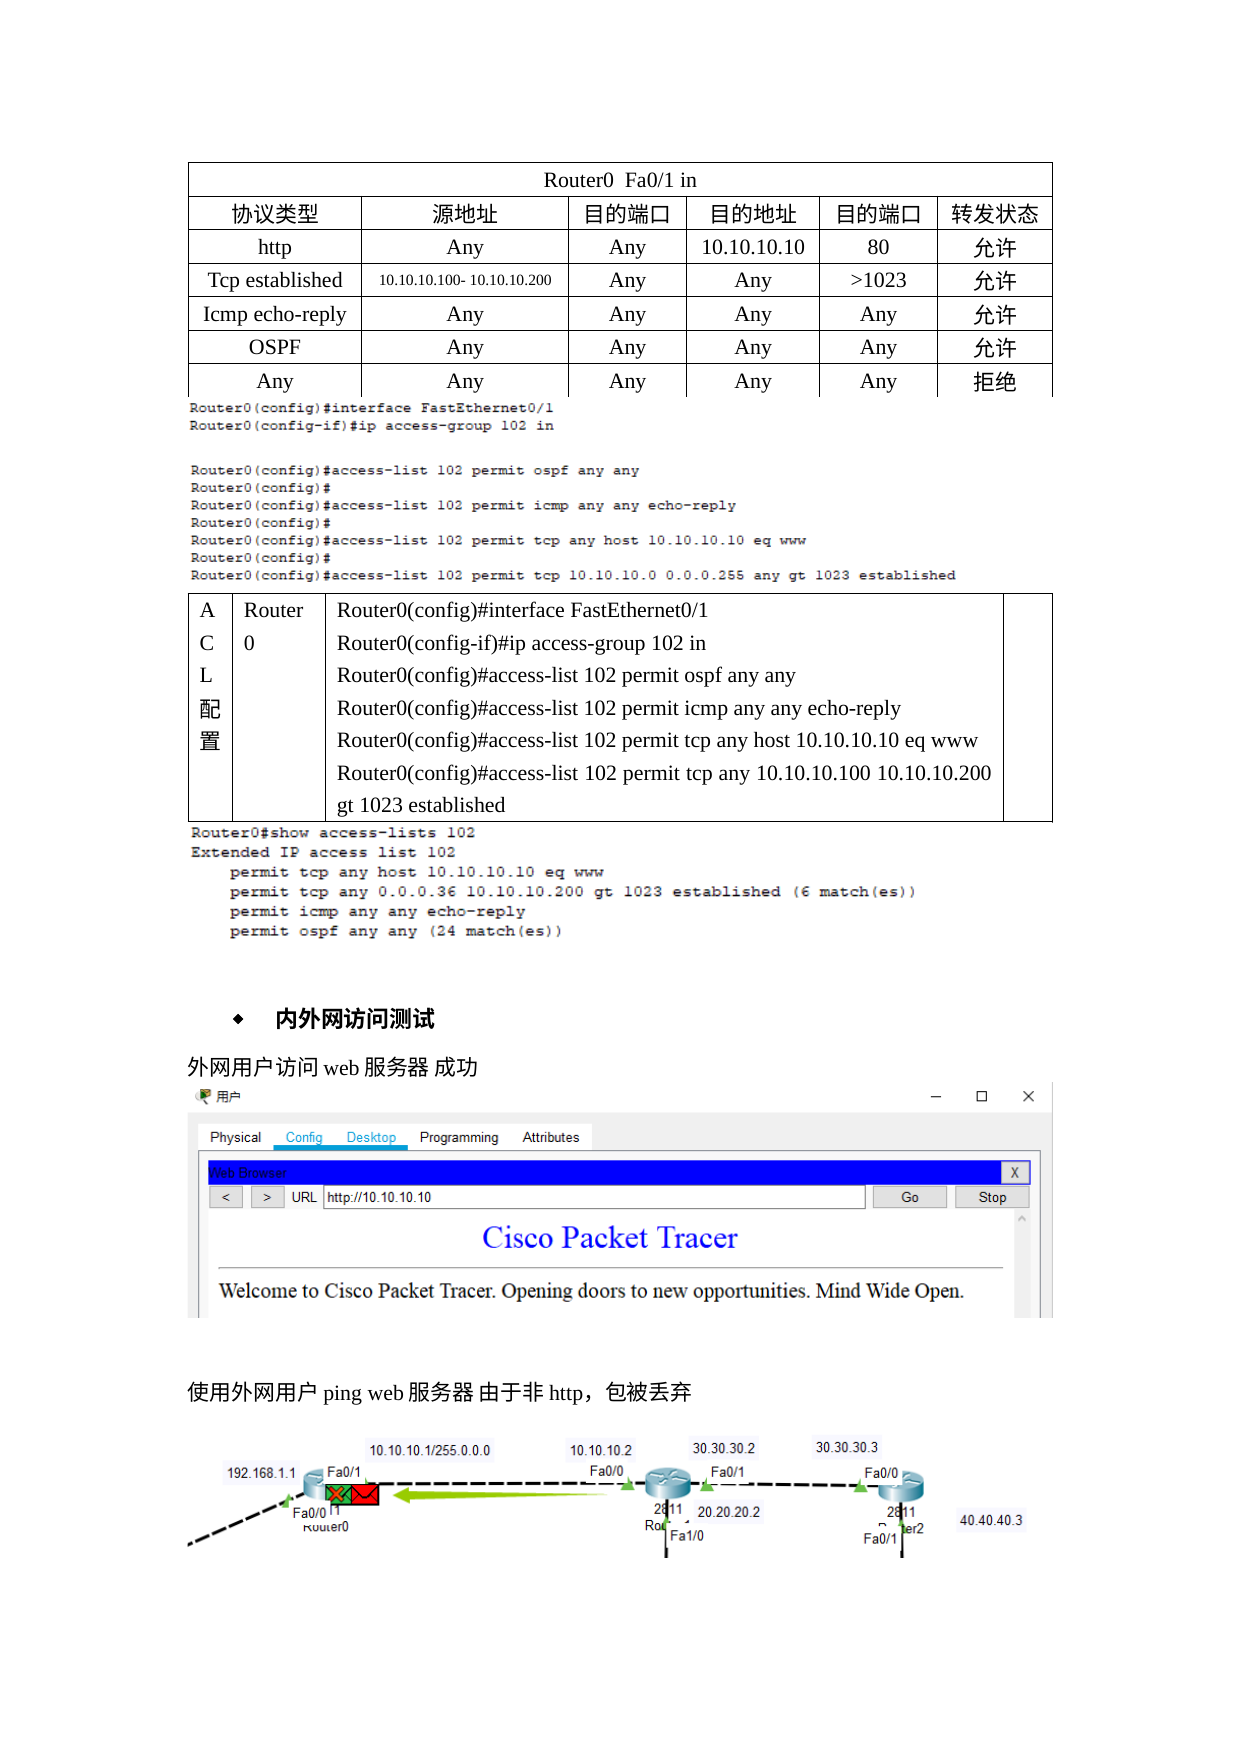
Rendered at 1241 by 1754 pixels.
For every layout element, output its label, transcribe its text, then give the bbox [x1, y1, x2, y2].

table_header [1004, 594, 1052, 821]
table_cell Icmp echo-reply [189, 297, 361, 330]
table_cell Any [362, 297, 568, 330]
table_cell Any [687, 297, 819, 330]
table_cell >1023 [820, 264, 937, 296]
table_cell 目的端口 [569, 197, 686, 229]
picture [187, 462, 1026, 587]
table_cell 协议类型 [189, 197, 361, 229]
table_cell Any [569, 230, 686, 263]
table_cell 80 [820, 230, 937, 263]
table_cell Any [687, 364, 819, 397]
table_cell OSPF [189, 331, 361, 363]
table_header Router0 [233, 594, 325, 821]
table_cell 目的地址 [687, 197, 819, 229]
table_cell 拒绝 [938, 364, 1052, 397]
table_header A C L配置 [189, 594, 232, 821]
table_cell http [189, 230, 361, 263]
picture [187, 1407, 1053, 1558]
text 外网用户访问web服务器 成功 [187, 1050, 1053, 1082]
table_cell Any [820, 297, 937, 330]
picture [187, 822, 1053, 947]
table_cell Any [687, 264, 819, 296]
table_cell Any [569, 297, 686, 330]
table_cell Any [569, 264, 686, 296]
table_cell 允许 [938, 230, 1052, 263]
table_cell 10.10.10.100- 10.10.10.200 [362, 264, 568, 296]
table_cell 允许 [938, 297, 1052, 330]
table_cell 源地址 [362, 197, 568, 229]
list 内外网访问测试 [231, 985, 1053, 1050]
picture [187, 397, 1053, 436]
table_cell 目的端口 [820, 197, 937, 229]
table_cell Any [362, 364, 568, 397]
table_cell Any [687, 331, 819, 363]
table_cell Any [820, 331, 937, 363]
table_cell Tcp established [189, 264, 361, 296]
table_header Router0(config)#interface FastEthernet0/1 Router0(config-if)#ip access-group 102 in Router0(config)#access-list 102 permit ospf any any Router0(config)#access-list 102 permit icmp any any echo-reply Router0(config)#access-list 102 permit tcp any host 10.10.10.10 eq www Router0(config)#access-list 102 permit tcp any 10.10.10.100 10.10.10.200 gt 1023 established [326, 594, 1003, 821]
table_cell Any [362, 230, 568, 263]
table_header Router0 Fa0/1 in [189, 163, 1052, 196]
table_cell 允许 [938, 264, 1052, 296]
table_cell Any [569, 364, 686, 397]
text 使用外网用户ping web服务器 由于非http，包被丢弃 [187, 1375, 1053, 1407]
table_cell Any [189, 364, 361, 397]
table_cell Any [820, 364, 937, 397]
table_cell 转发状态 [938, 197, 1052, 229]
table_cell Any [362, 331, 568, 363]
table_cell 允许 [938, 331, 1052, 363]
table_cell Any [569, 331, 686, 363]
picture [187, 1082, 1053, 1318]
table_cell 10.10.10.10 [687, 230, 819, 263]
